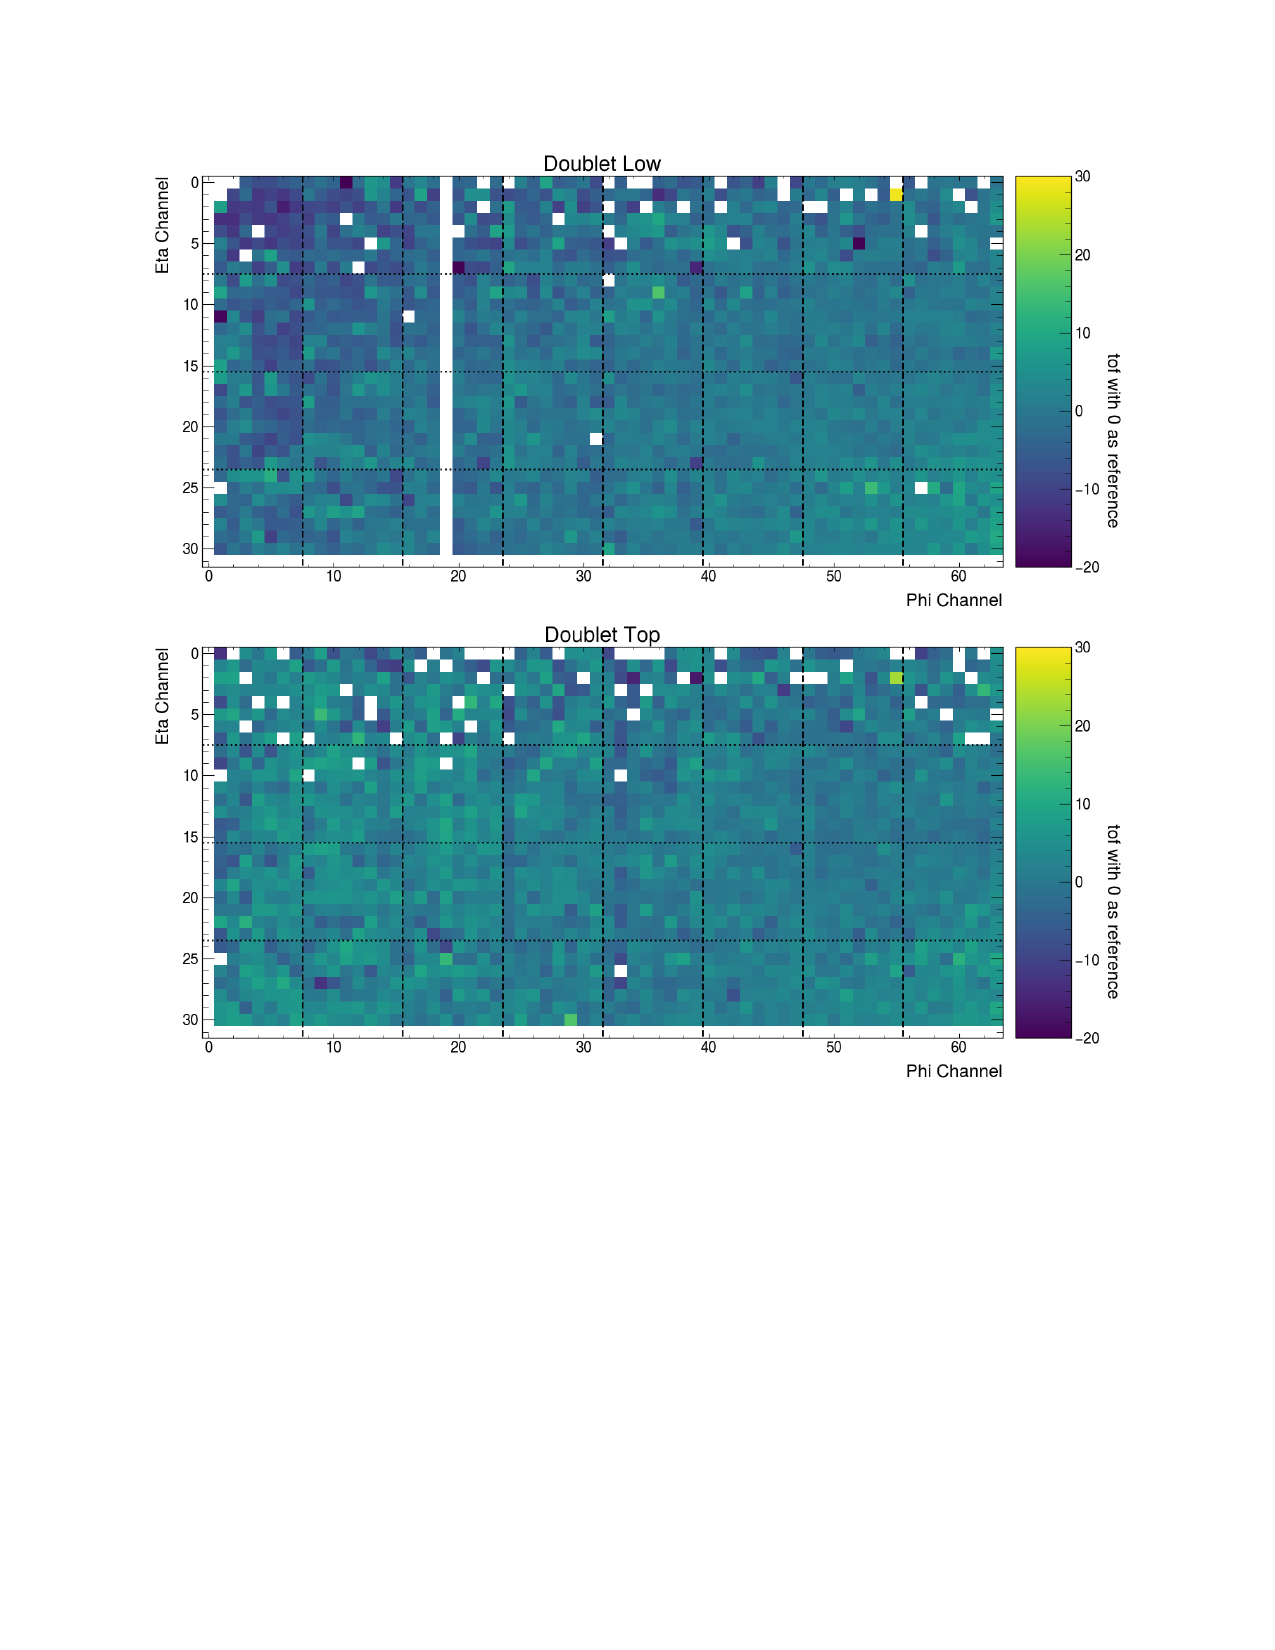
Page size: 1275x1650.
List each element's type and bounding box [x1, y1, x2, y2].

picture [150, 620, 1125, 1087]
picture [150, 150, 1125, 616]
